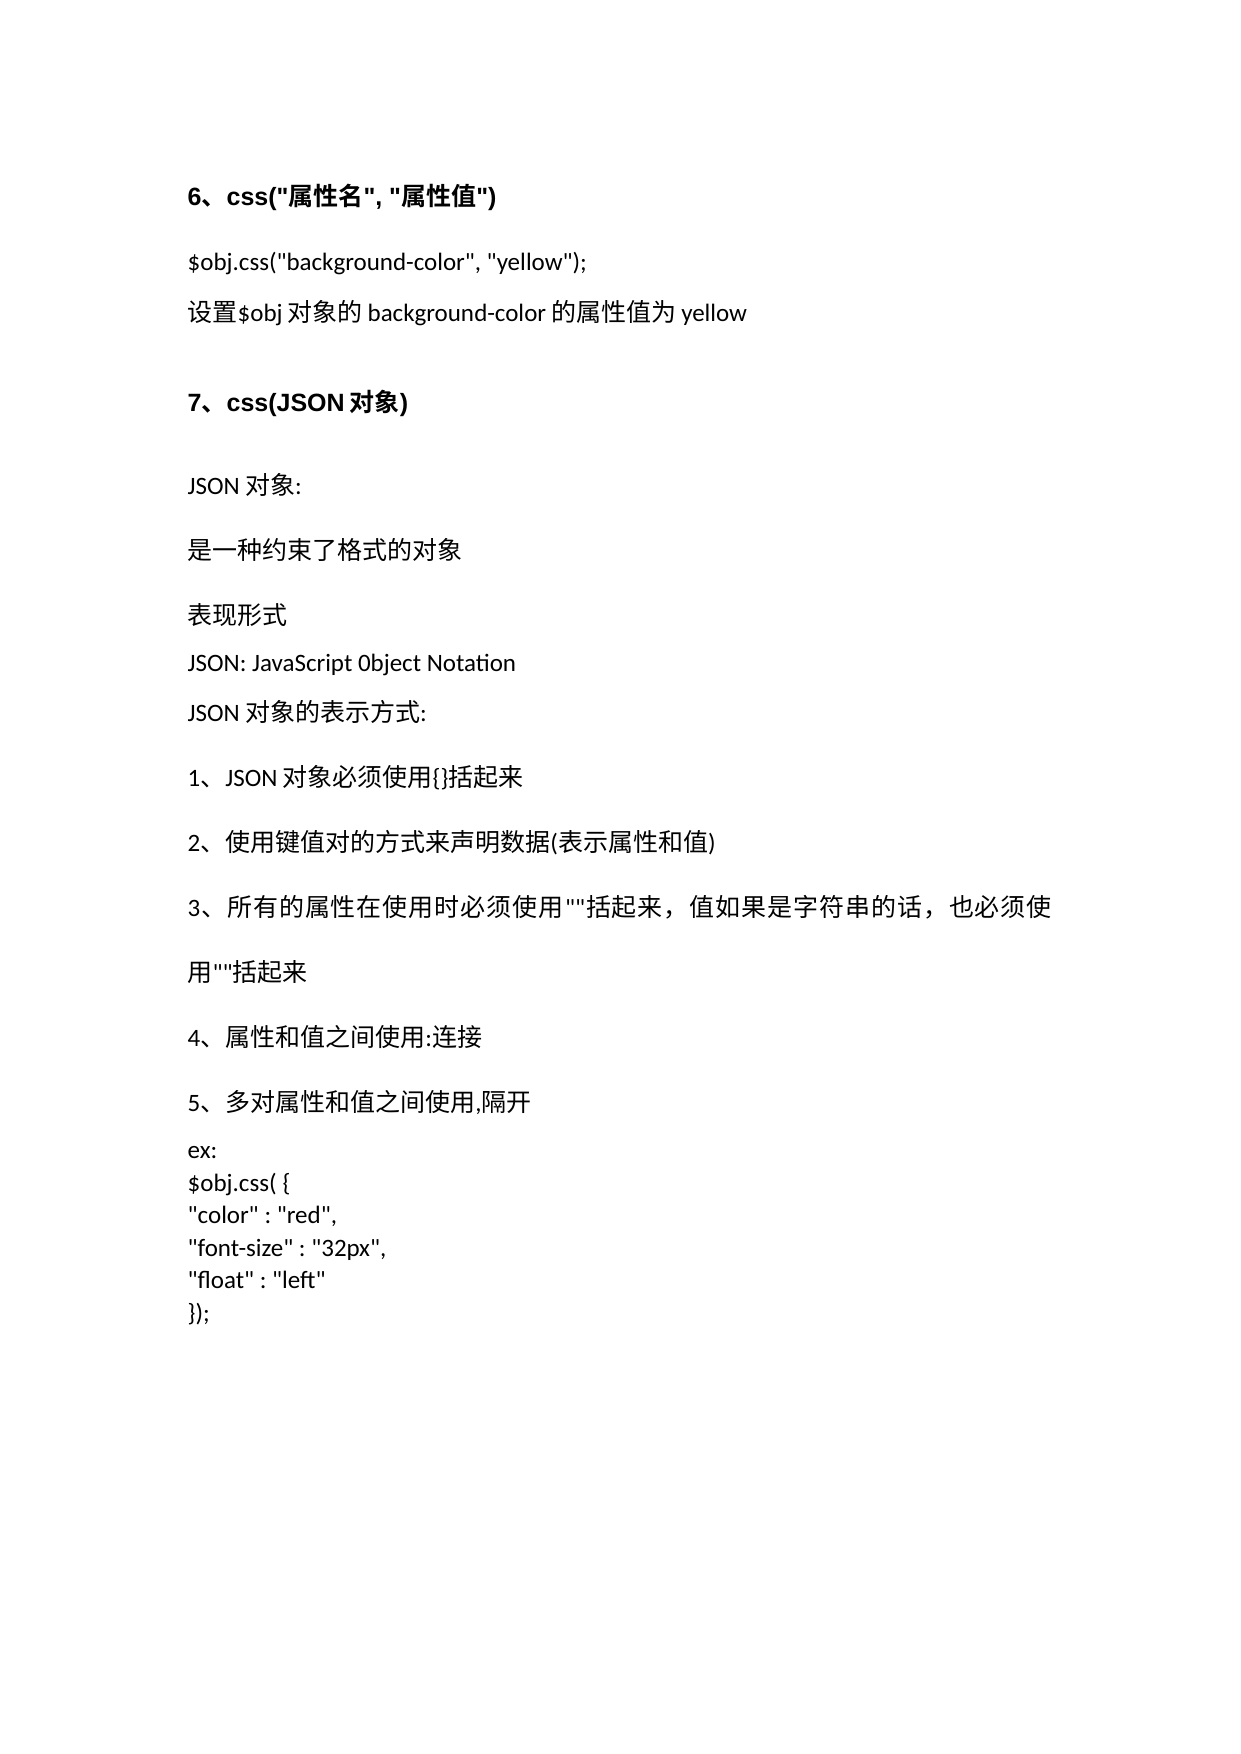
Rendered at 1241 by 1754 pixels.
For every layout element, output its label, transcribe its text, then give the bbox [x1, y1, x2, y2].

text ex: [187, 1133, 1053, 1166]
text JSON对象: [187, 451, 1053, 516]
text $obj.css("background-color", "yellow"); [187, 245, 1053, 278]
text $obj.css( { [187, 1166, 1053, 1198]
text 2、使用键值对的方式来声明数据(表示属性和值) [187, 808, 1053, 873]
subtitle 7、css(JSON对象) [187, 368, 1053, 433]
text 3、所有的属性在使用时必须使用""括起来，值如果是字符串的话，也必须使用""括起来 [187, 873, 1053, 1003]
text "float" : "left" [187, 1263, 1053, 1296]
subtitle 6、css("属性名", "属性值") [187, 162, 1053, 227]
text 1、JSON对象必须使用{}括起来 [187, 743, 1053, 808]
text }); [187, 1296, 1053, 1328]
text 表现形式 [187, 581, 1053, 646]
text JSON: JavaScript 0bject Notation [187, 646, 1053, 678]
text JSON对象的表示方式: [187, 678, 1053, 743]
text 设置$obj对象的background-color的属性值为yellow [187, 278, 1053, 343]
text 5、多对属性和值之间使用,隔开 [187, 1068, 1053, 1133]
text 是一种约束了格式的对象 [187, 516, 1053, 581]
text "color" : "red", [187, 1198, 1053, 1231]
text "font-size" : "32px", [187, 1231, 1053, 1263]
text 4、属性和值之间使用:连接 [187, 1003, 1053, 1068]
